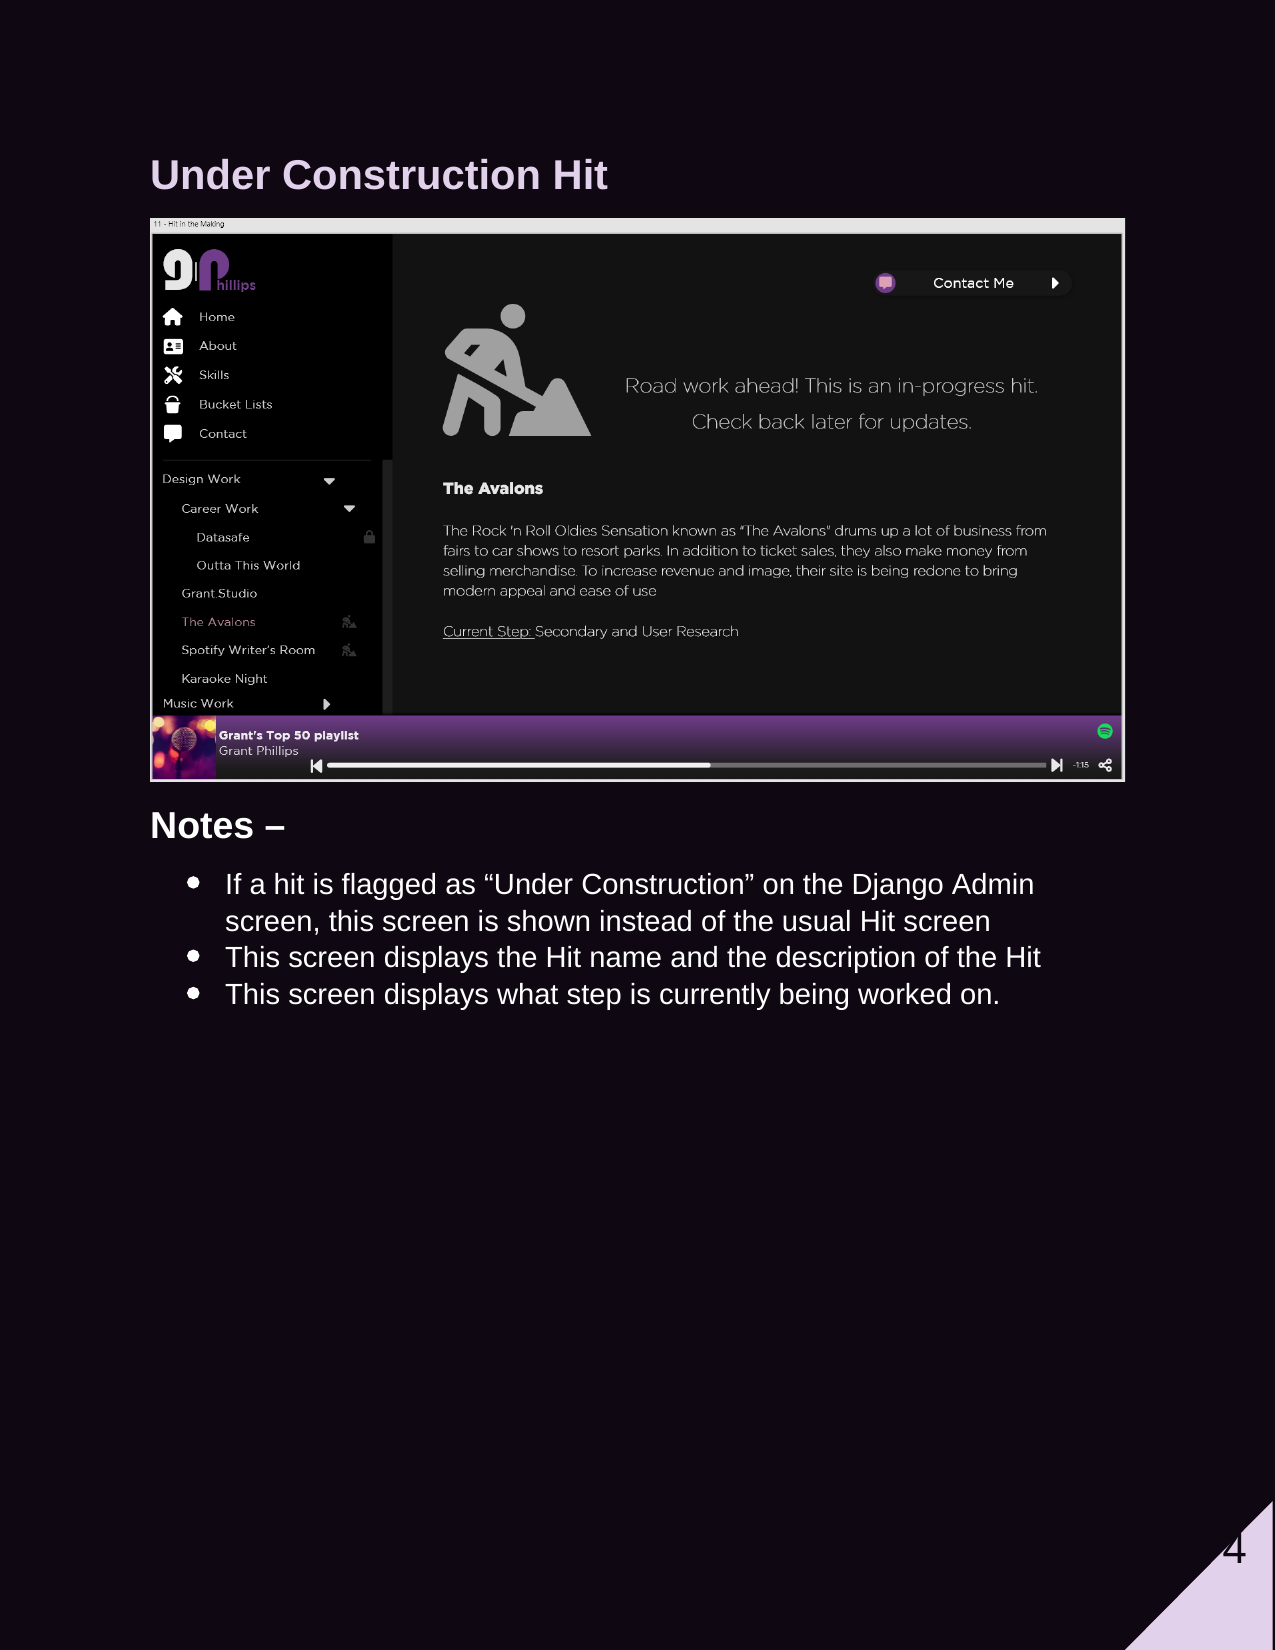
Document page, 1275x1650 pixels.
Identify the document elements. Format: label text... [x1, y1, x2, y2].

picture [150, 218, 1125, 782]
list If a hit is flagged as “Under Construction” on the Django Admin screen, this screen is shown instead of the usual Hit screen [187, 867, 1125, 937]
text Under Construction Hit [150, 150, 1125, 198]
list This screen displays the Hit name and the description of the Hit [187, 940, 1125, 975]
text Notes – [150, 803, 1125, 847]
list This screen displays what step is currently being worked on. [187, 977, 1125, 1012]
